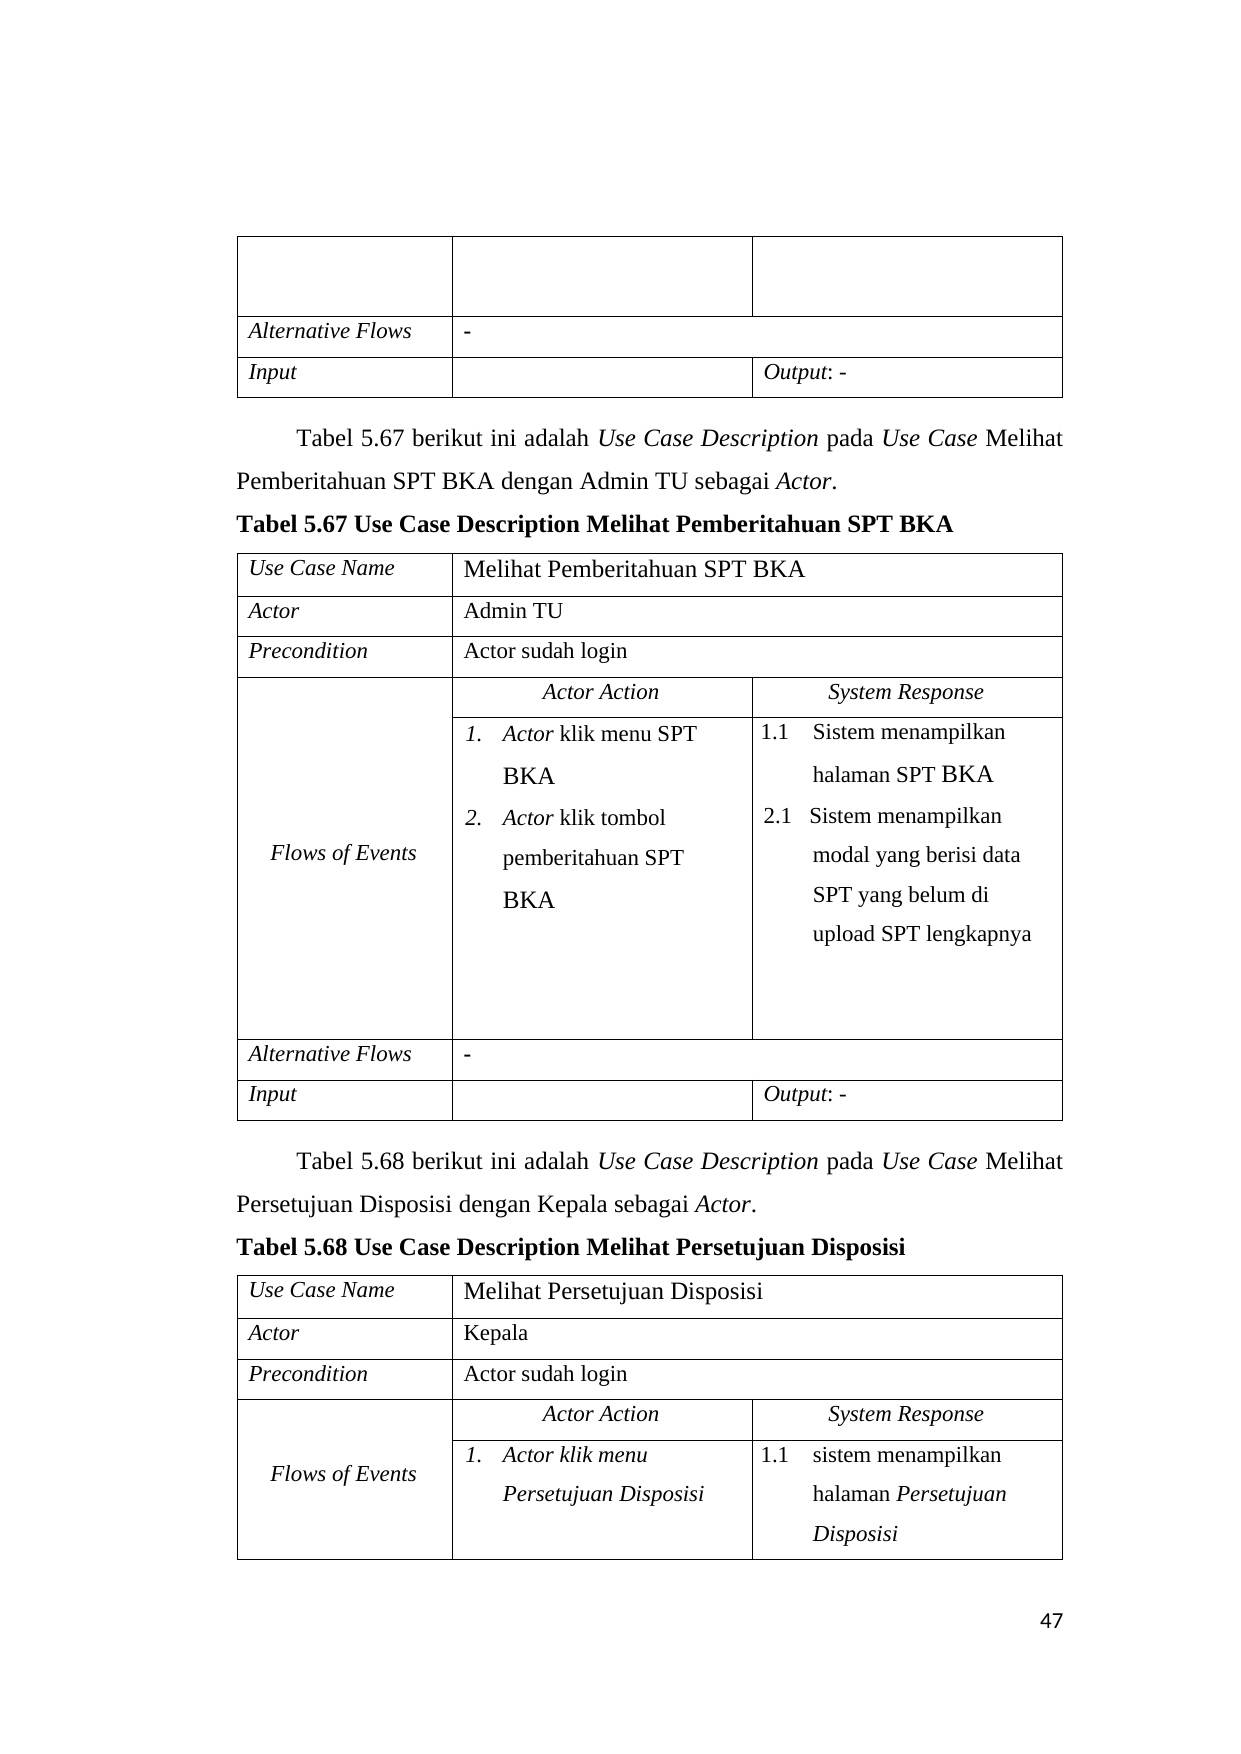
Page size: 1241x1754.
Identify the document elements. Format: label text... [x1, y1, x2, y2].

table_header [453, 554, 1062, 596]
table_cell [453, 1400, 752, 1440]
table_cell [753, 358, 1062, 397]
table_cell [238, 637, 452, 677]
text Tabel 5.67 Use Case Description Melihat Pemberitahuan SPT BKA [236, 509, 1063, 538]
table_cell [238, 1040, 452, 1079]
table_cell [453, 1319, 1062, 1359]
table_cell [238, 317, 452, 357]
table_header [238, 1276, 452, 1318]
text Tabel 5.68 Use Case Description Melihat Persetujuan Disposisi [236, 1232, 1063, 1261]
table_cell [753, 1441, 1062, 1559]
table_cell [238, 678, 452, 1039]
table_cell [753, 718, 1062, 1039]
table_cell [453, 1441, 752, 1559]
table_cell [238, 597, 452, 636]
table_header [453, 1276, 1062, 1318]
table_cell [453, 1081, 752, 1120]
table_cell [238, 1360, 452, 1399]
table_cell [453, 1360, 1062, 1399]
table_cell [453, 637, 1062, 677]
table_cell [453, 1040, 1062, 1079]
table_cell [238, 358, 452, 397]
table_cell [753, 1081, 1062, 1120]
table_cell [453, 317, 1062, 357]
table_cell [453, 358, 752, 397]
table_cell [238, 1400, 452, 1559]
text Tabel 5.67 berikut ini adalah Use Case Description pada Use Case Melihat Pemberitahuan SPT BKA dengan Admin TU sebagai Actor. [236, 423, 1063, 495]
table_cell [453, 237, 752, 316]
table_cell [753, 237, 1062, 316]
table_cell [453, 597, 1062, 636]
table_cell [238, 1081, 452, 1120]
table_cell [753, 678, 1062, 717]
text Tabel 5.68 berikut ini adalah Use Case Description pada Use Case Melihat Persetujuan Disposisi dengan Kepala sebagai Actor. [236, 1146, 1063, 1218]
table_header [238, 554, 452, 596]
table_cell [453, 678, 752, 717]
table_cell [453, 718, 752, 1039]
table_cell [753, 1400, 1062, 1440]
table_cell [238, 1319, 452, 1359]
